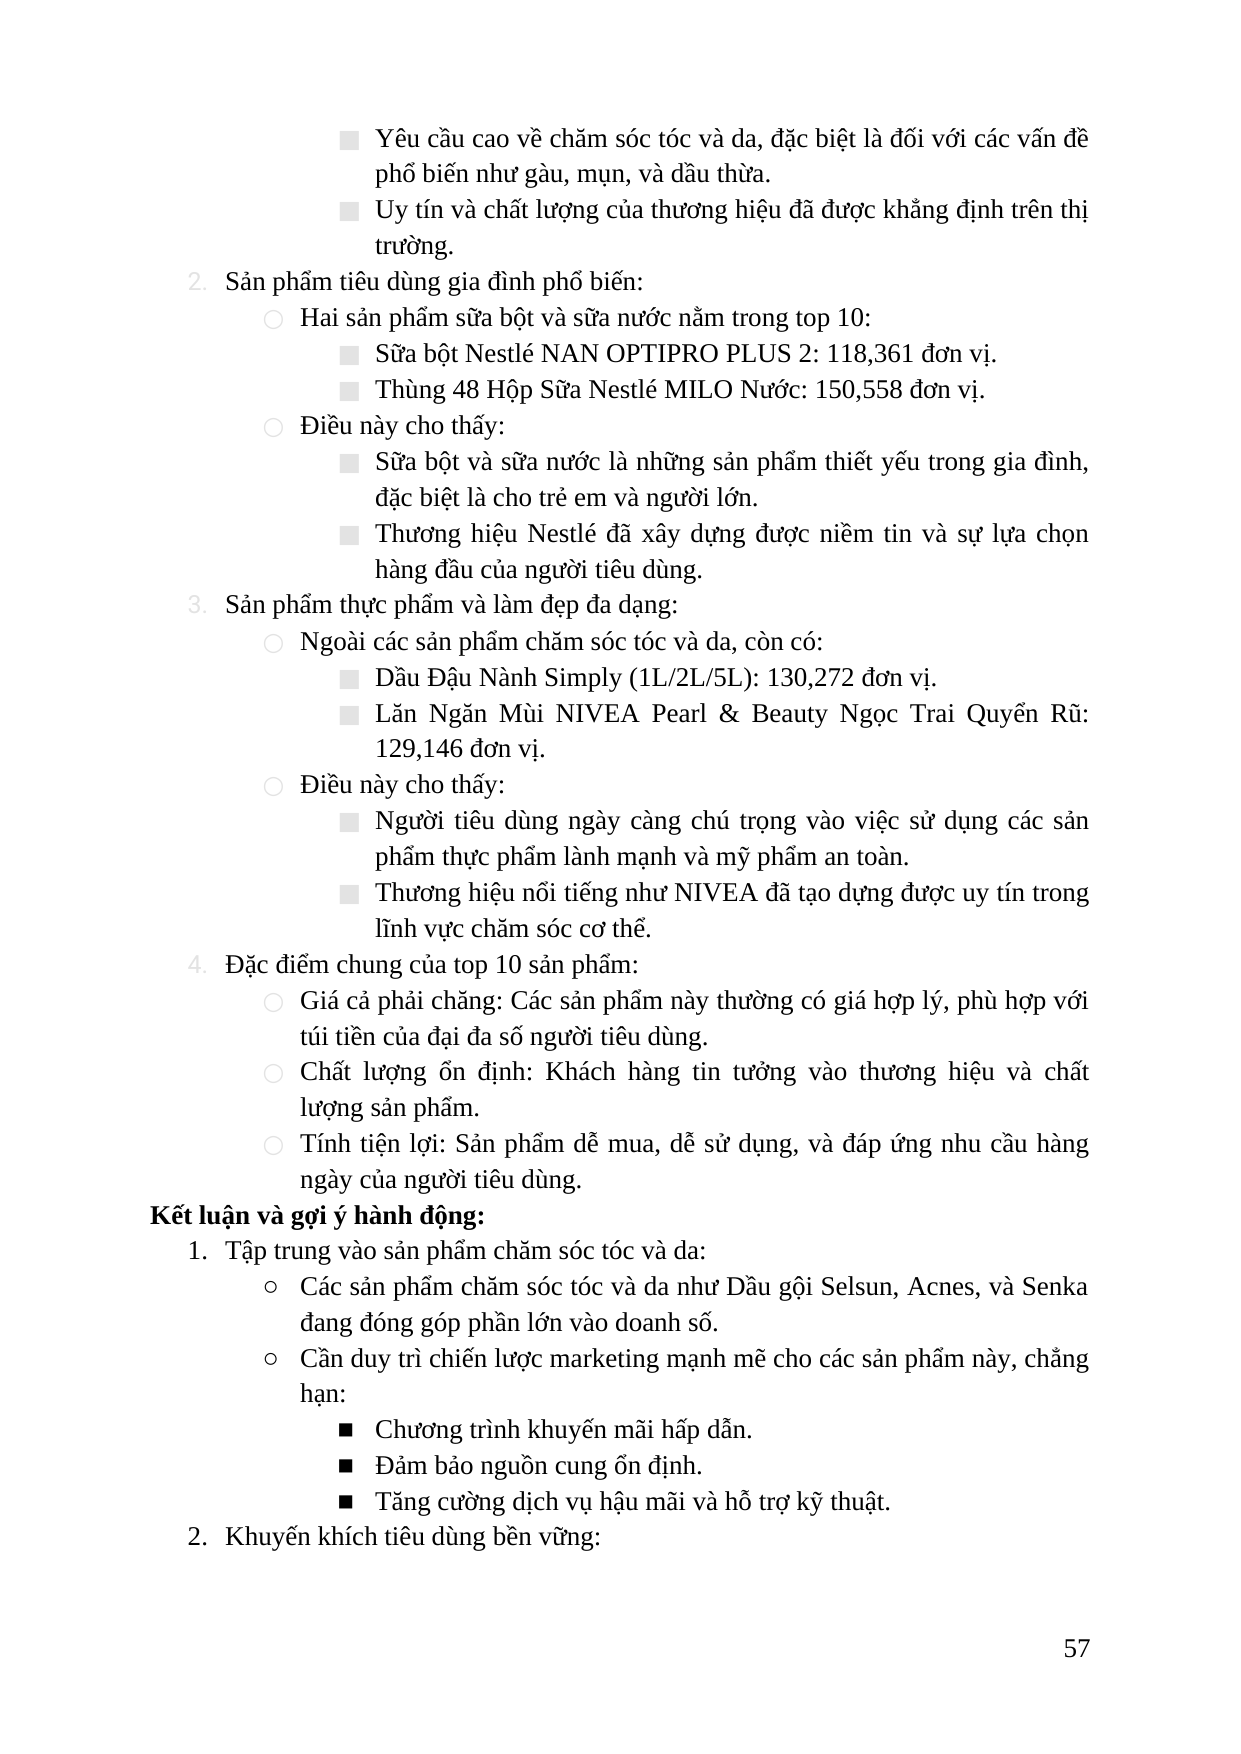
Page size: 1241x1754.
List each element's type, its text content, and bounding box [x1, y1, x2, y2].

list Đặc điểm chung của top 10 sản phẩm: [187, 948, 1090, 979]
list Điều này cho thấy: [262, 409, 1090, 441]
list Tính tiện lợi: Sản phẩm dễ mua, dễ sử dụng, và đáp ứng nhu cầu hàng ngày của người tiêu dùng. [262, 1127, 1090, 1194]
list Đảm bảo nguồn cung ổn định. [337, 1449, 1090, 1480]
list Tăng cường dịch vụ hậu mãi và hỗ trợ kỹ thuật. [337, 1484, 1090, 1516]
text Kết luận và gợi ý hành động: [150, 1199, 1090, 1230]
list Yêu cầu cao về chăm sóc tóc và da, đặc biệt là đối với các vấn đề phổ biến như gàu, mụn, và dầu thừa. [337, 122, 1090, 189]
list Tập trung vào sản phẩm chăm sóc tóc và da: [187, 1234, 1090, 1266]
list Hai sản phẩm sữa bột và sữa nước nằm trong top 10: [262, 301, 1090, 332]
list Thương hiệu Nestlé đã xây dựng được niềm tin và sự lựa chọn hàng đầu của người tiêu dùng. [337, 517, 1090, 584]
list Khuyến khích tiêu dùng bền vững: [187, 1520, 1090, 1551]
list Sản phẩm tiêu dùng gia đình phổ biến: [187, 265, 1090, 296]
list Các sản phẩm chăm sóc tóc và da như Dầu gội Selsun, Acnes, và Senka đang đóng góp phần lớn vào doanh số. [262, 1270, 1090, 1337]
list Cần duy trì chiến lược marketing mạnh mẽ cho các sản phẩm này, chẳng hạn: [262, 1342, 1090, 1408]
list Chương trình khuyến mãi hấp dẫn. [337, 1413, 1090, 1444]
list Dầu Đậu Nành Simply (1L/2L/5L): 130,272 đơn vị. [337, 661, 1090, 692]
list Người tiêu dùng ngày càng chú trọng vào việc sử dụng các sản phẩm thực phẩm lành mạnh và mỹ phẩm an toàn. [337, 804, 1090, 871]
list Chất lượng ổn định: Khách hàng tin tưởng vào thương hiệu và chất lượng sản phẩm. [262, 1055, 1090, 1122]
list Sản phẩm thực phẩm và làm đẹp đa dạng: [187, 588, 1090, 620]
list Sữa bột và sữa nước là những sản phẩm thiết yếu trong gia đình, đặc biệt là cho trẻ em và người lớn. [337, 445, 1090, 512]
list Thùng 48 Hộp Sữa Nestlé MILO Nước: 150,558 đơn vị. [337, 373, 1090, 404]
list Thương hiệu nổi tiếng như NIVEA đã tạo dựng được uy tín trong lĩnh vực chăm sóc cơ thể. [337, 876, 1090, 943]
list Uy tín và chất lượng của thương hiệu đã được khẳng định trên thị trường. [337, 193, 1090, 260]
list Ngoài các sản phẩm chăm sóc tóc và da, còn có: [262, 624, 1090, 656]
list Sữa bột Nestlé NAN OPTIPRO PLUS 2: 118,361 đơn vị. [337, 337, 1090, 368]
list Lăn Ngăn Mùi NIVEA Pearl & Beauty Ngọc Trai Quyển Rũ: 129,146 đơn vị. [337, 697, 1090, 764]
list Điều này cho thấy: [262, 768, 1090, 800]
list Giá cả phải chăng: Các sản phẩm này thường có giá hợp lý, phù hợp với túi tiền của đại đa số người tiêu dùng. [262, 984, 1090, 1051]
